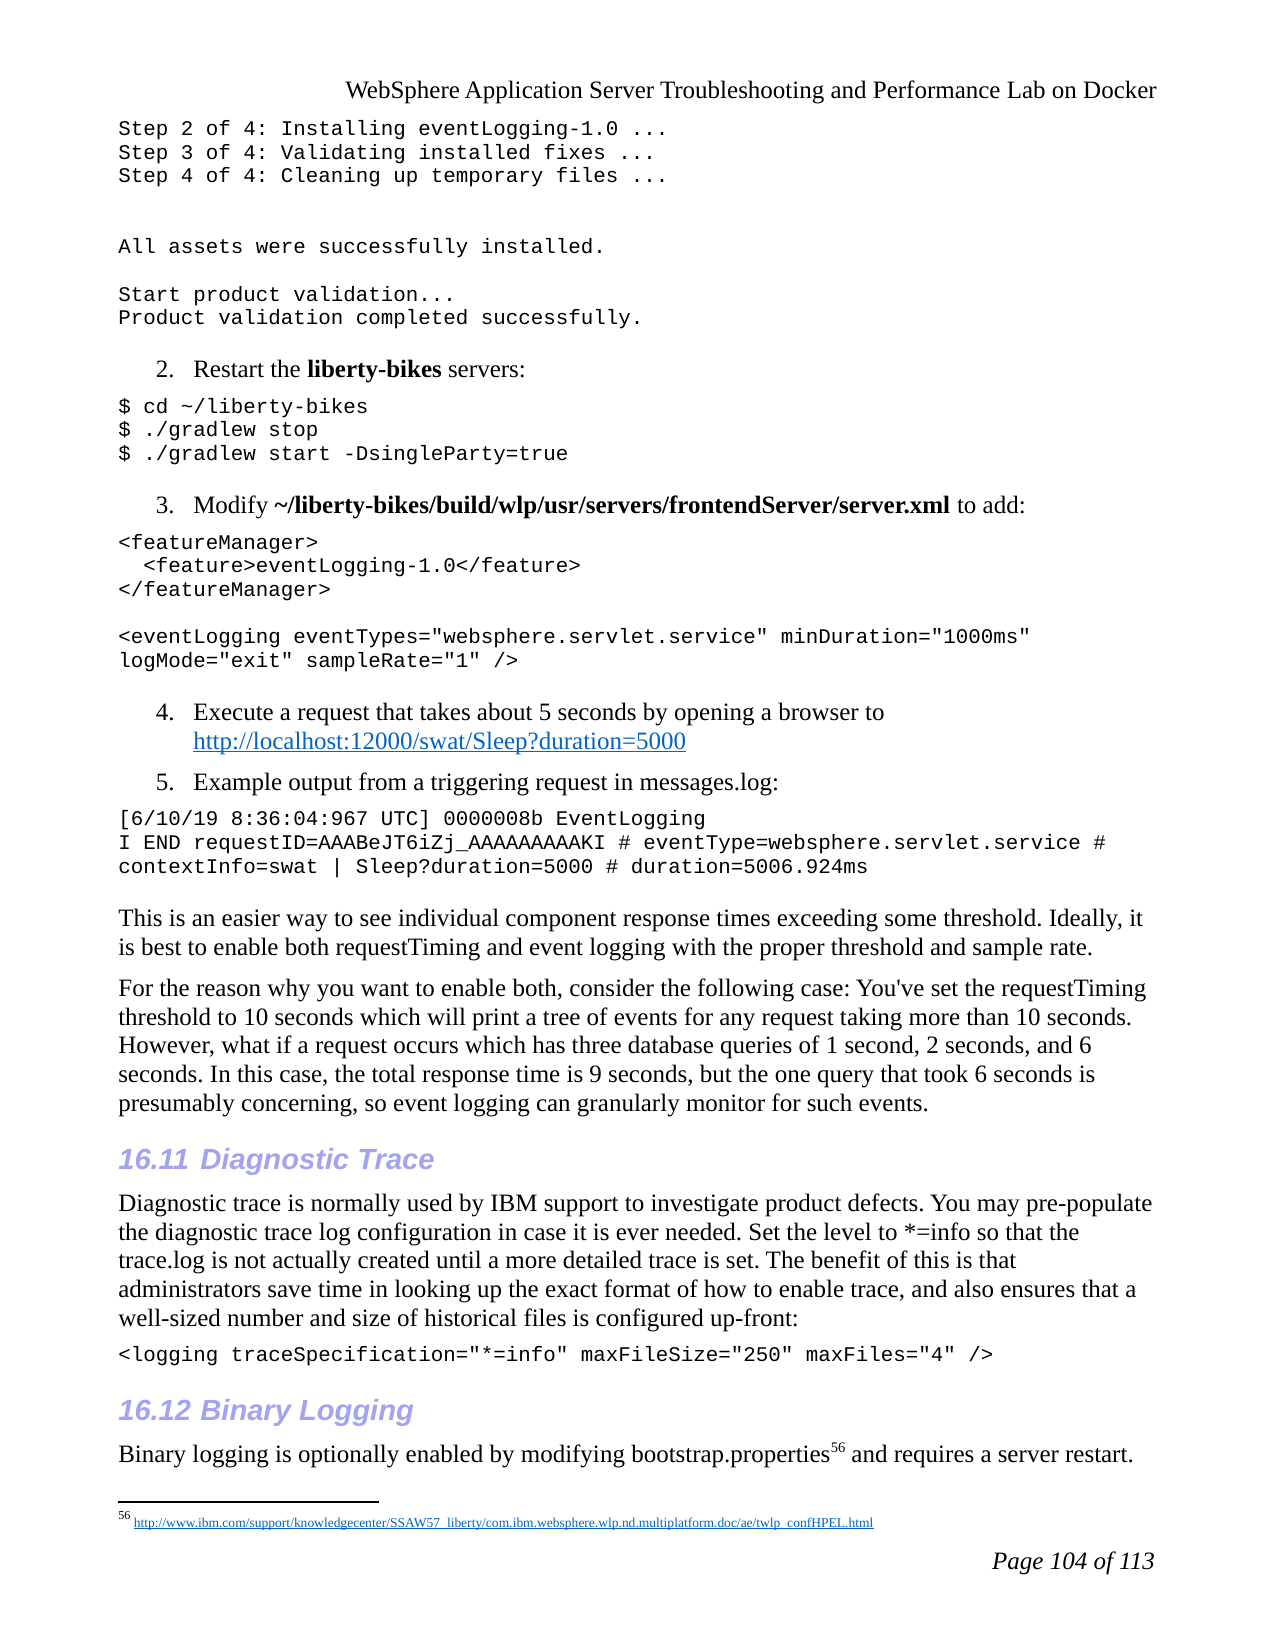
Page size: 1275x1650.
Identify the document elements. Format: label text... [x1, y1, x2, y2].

text <featureManager> <feature>eventLogging-1.0</feature> </featureManager> <eventLogging eventTypes="websphere.servlet.service" minDuration="1000ms" logMode="exit" sampleRate="1" /> [118, 532, 1157, 697]
text Start product validation... [118, 284, 1157, 307]
text Step 4 of 4: Cleaning up temporary files ... [118, 165, 1157, 189]
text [118, 1439, 1157, 1467]
list Example output from a triggering request in messages.log: [156, 767, 1157, 796]
subtitle Binary Logging [118, 1393, 1157, 1426]
text This is an easier way to see individual component response times exceeding some threshold. Ideally, it is best to enable both requestTiming and event logging with the proper threshold and sample rate. [118, 903, 1157, 961]
list Execute a request that takes about 5 seconds by opening a browser to http://localhost:12000/swat/Sleep?duration=5000 [156, 697, 1157, 755]
list Modify ~/liberty-bikes/build/wlp/usr/servers/frontendServer/server.xml to add: [156, 490, 1157, 519]
text Step 3 of 4: Validating installed fixes ... [118, 142, 1157, 165]
list Restart the liberty-bikes servers: [156, 354, 1157, 383]
text <logging traceSpecification="*=info" maxFileSize="250" maxFiles="4" /> [118, 1344, 1157, 1368]
text [6/10/19 8:36:04:967 UTC] 0000008b EventLogging I END requestID=AAABeJT6iZj_AAAAAAAAAKI # eventType=websphere.servlet.service # contextInfo=swat | Sleep?duration=5000 # duration=5006.924ms [118, 808, 1157, 903]
text $ cd ~/liberty-bikes $ ./gradlew stop $ ./gradlew start -DsingleParty=true [118, 396, 1157, 490]
text Product validation completed successfully. [118, 307, 1157, 354]
text Step 2 of 4: Installing eventLogging-1.0 ... [118, 118, 1157, 142]
text For the reason why you want to enable both, consider the following case: You've set the requestTiming threshold to 10 seconds which will print a tree of events for any request taking more than 10 seconds. However, what if a request occurs which has three database queries of 1 second, 2 seconds, and 6 seconds. In this case, the total response time is 9 seconds, but the one query that took 6 seconds is presumably concerning, so event logging can granularly monitor for such events. [118, 973, 1157, 1117]
text All assets were successfully installed. [118, 236, 1157, 260]
subtitle Diagnostic Trace [118, 1142, 1157, 1175]
text Diagnostic trace is normally used by IBM support to investigate product defects. You may pre-populate the diagnostic trace log configuration in case it is ever needed. Set the level to *=info so that the trace.log is not actually created until a more detailed trace is set. The benefit of this is that administrators save time in looking up the exact format of how to enable trace, and also ensures that a well-sized number and size of historical files is configured up-front: [118, 1188, 1157, 1332]
